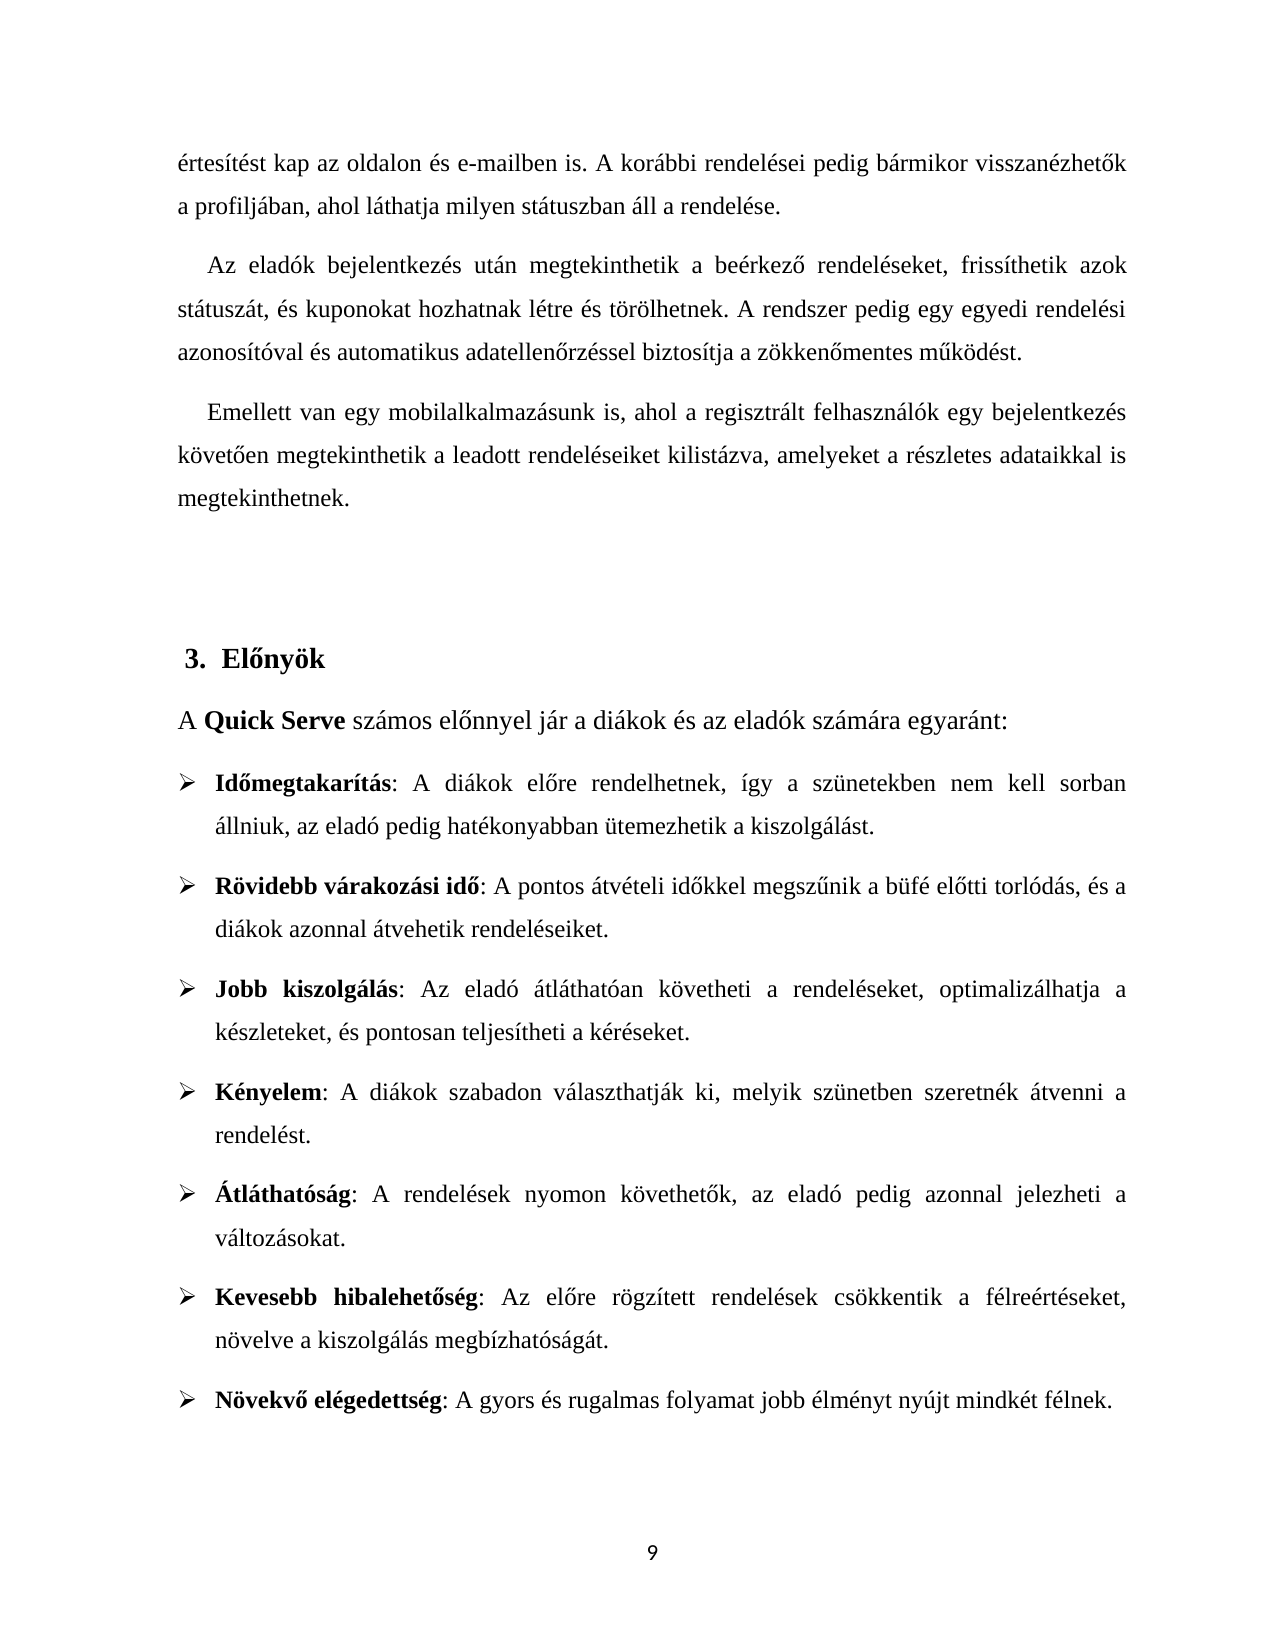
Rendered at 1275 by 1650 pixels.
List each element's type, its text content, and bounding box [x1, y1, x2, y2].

list Növekvő elégedettség: A gyors és rugalmas folyamat jobb élményt nyújt mindkét félnek. [177, 1385, 1127, 1414]
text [177, 148, 1127, 219]
list Időmegtakarítás: A diákok előre rendelhetnek, így a szünetekben nem kell sorban állniuk, az eladó pedig hatékonyabban ütemezhetik a kiszolgálást. [177, 768, 1127, 840]
text A Quick Serve számos előnnyel jár a diákok és az eladók számára egyaránt: [177, 704, 1127, 736]
list Rövidebb várakozási idő: A pontos átvételi időkkel megszűnik a büfé előtti torlódás, és a diákok azonnal átvehetik rendeléseiket. [177, 871, 1127, 943]
subtitle Előnyök [184, 642, 1127, 675]
list Kényelem: A diákok szabadon választhatják ki, melyik szünetben szeretnék átvenni a rendelést. [177, 1077, 1127, 1148]
list Kevesebb hibalehetőség: Az előre rögzített rendelések csökkentik a félreértéseket, növelve a kiszolgálás megbízhatóságát. [177, 1282, 1127, 1354]
list Átláthatóság: A rendelések nyomon követhetők, az eladó pedig azonnal jelezheti a változásokat. [177, 1179, 1127, 1251]
text Emellett van egy mobilalkalmazásunk is, ahol a regisztrált felhasználók egy bejelentkezés követően megtekinthetik a leadott rendeléseiket kilistázva, amelyeket a részletes adataikkal is megtekinthetnek. [177, 397, 1127, 512]
text Az eladók bejelentkezés után megtekinthetik a beérkező rendeléseket, frissíthetik azok státuszát, és kuponokat hozhatnak létre és törölhetnek. A rendszer pedig egy egyedi rendelési azonosítóval és automatikus adatellenőrzéssel biztosítja a zökkenőmentes működést. [177, 251, 1127, 366]
list Jobb kiszolgálás: Az eladó átláthatóan követheti a rendeléseket, optimalizálhatja a készleteket, és pontosan teljesítheti a kéréseket. [177, 974, 1127, 1046]
